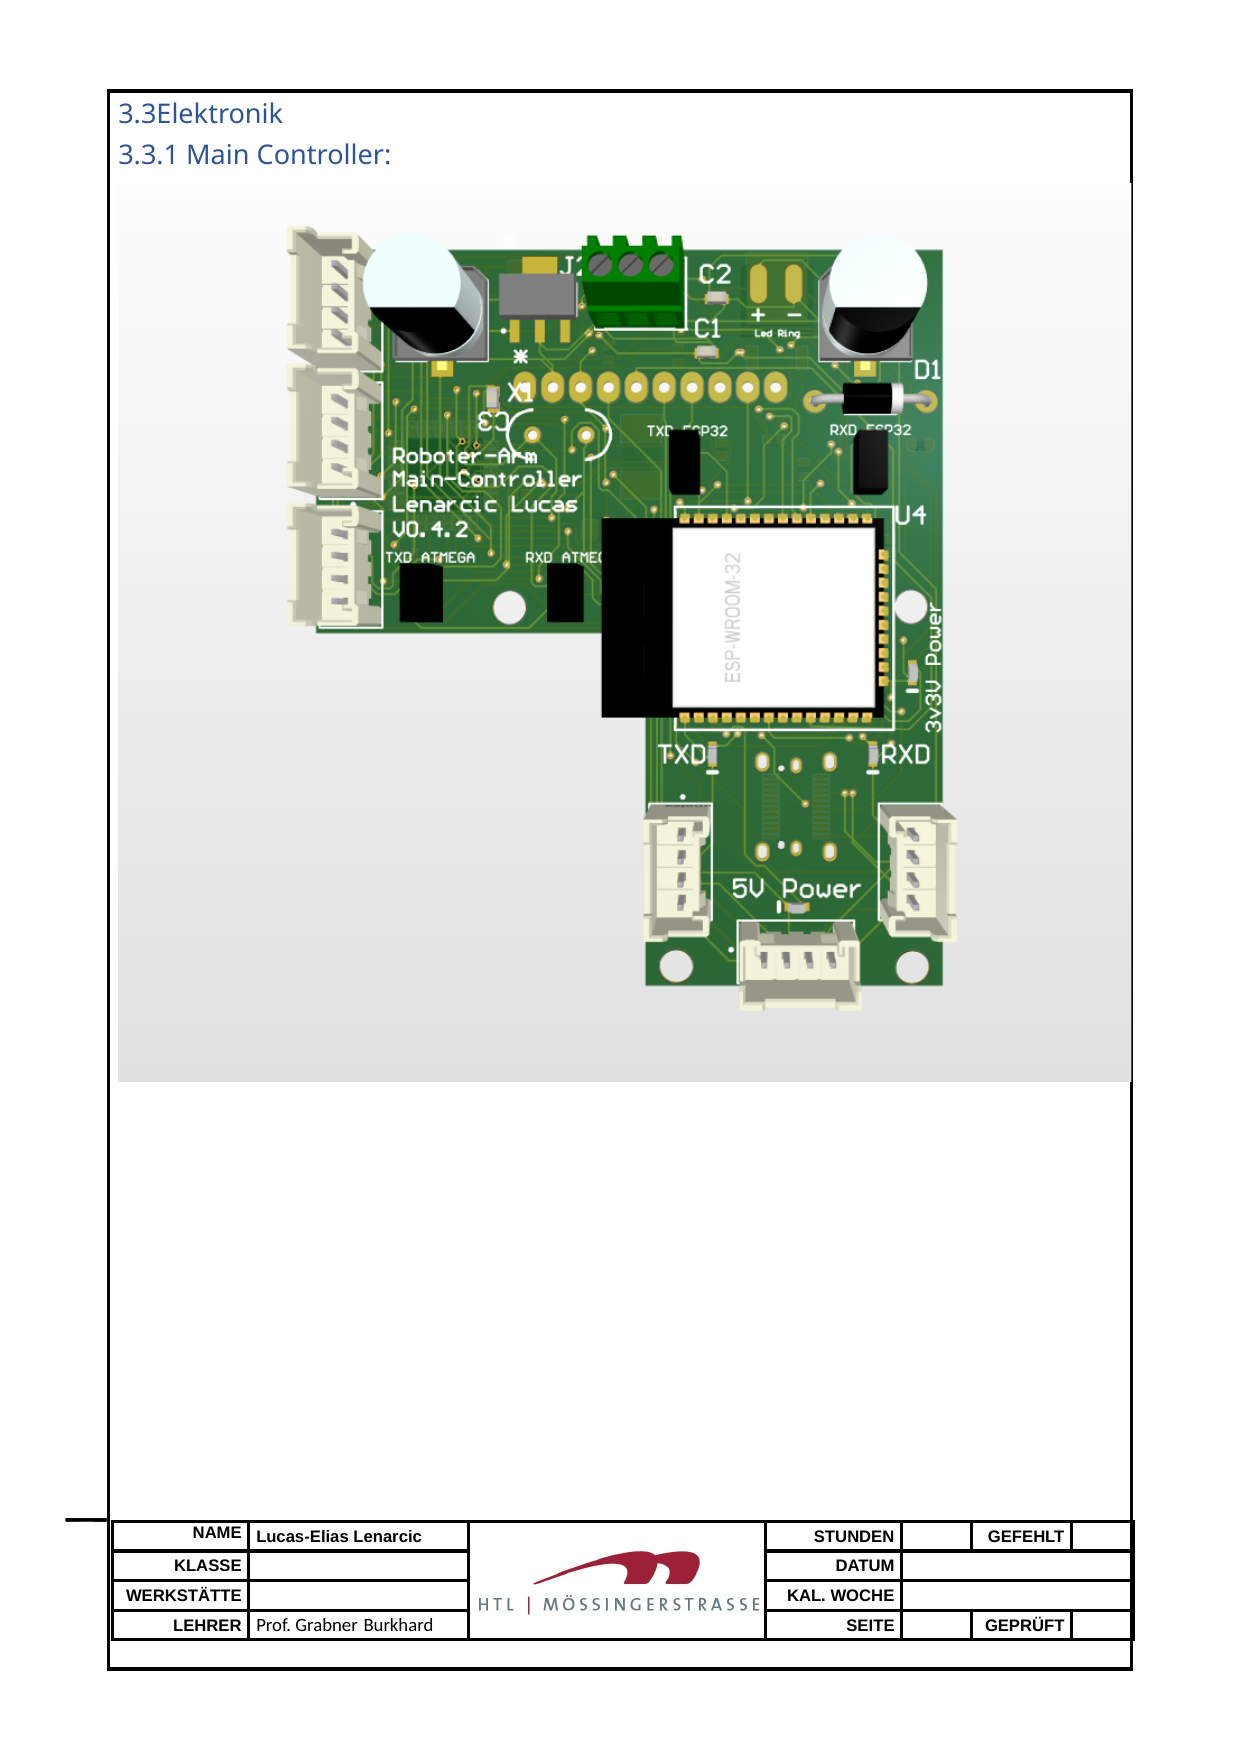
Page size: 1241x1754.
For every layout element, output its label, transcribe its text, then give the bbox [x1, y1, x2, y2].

subtitle 3.3Elektronik [118, 94, 1122, 131]
picture [118, 183, 1132, 1082]
subtitle 3.3.1 Main Controller: [118, 136, 1122, 172]
picture [475, 1545, 763, 1616]
